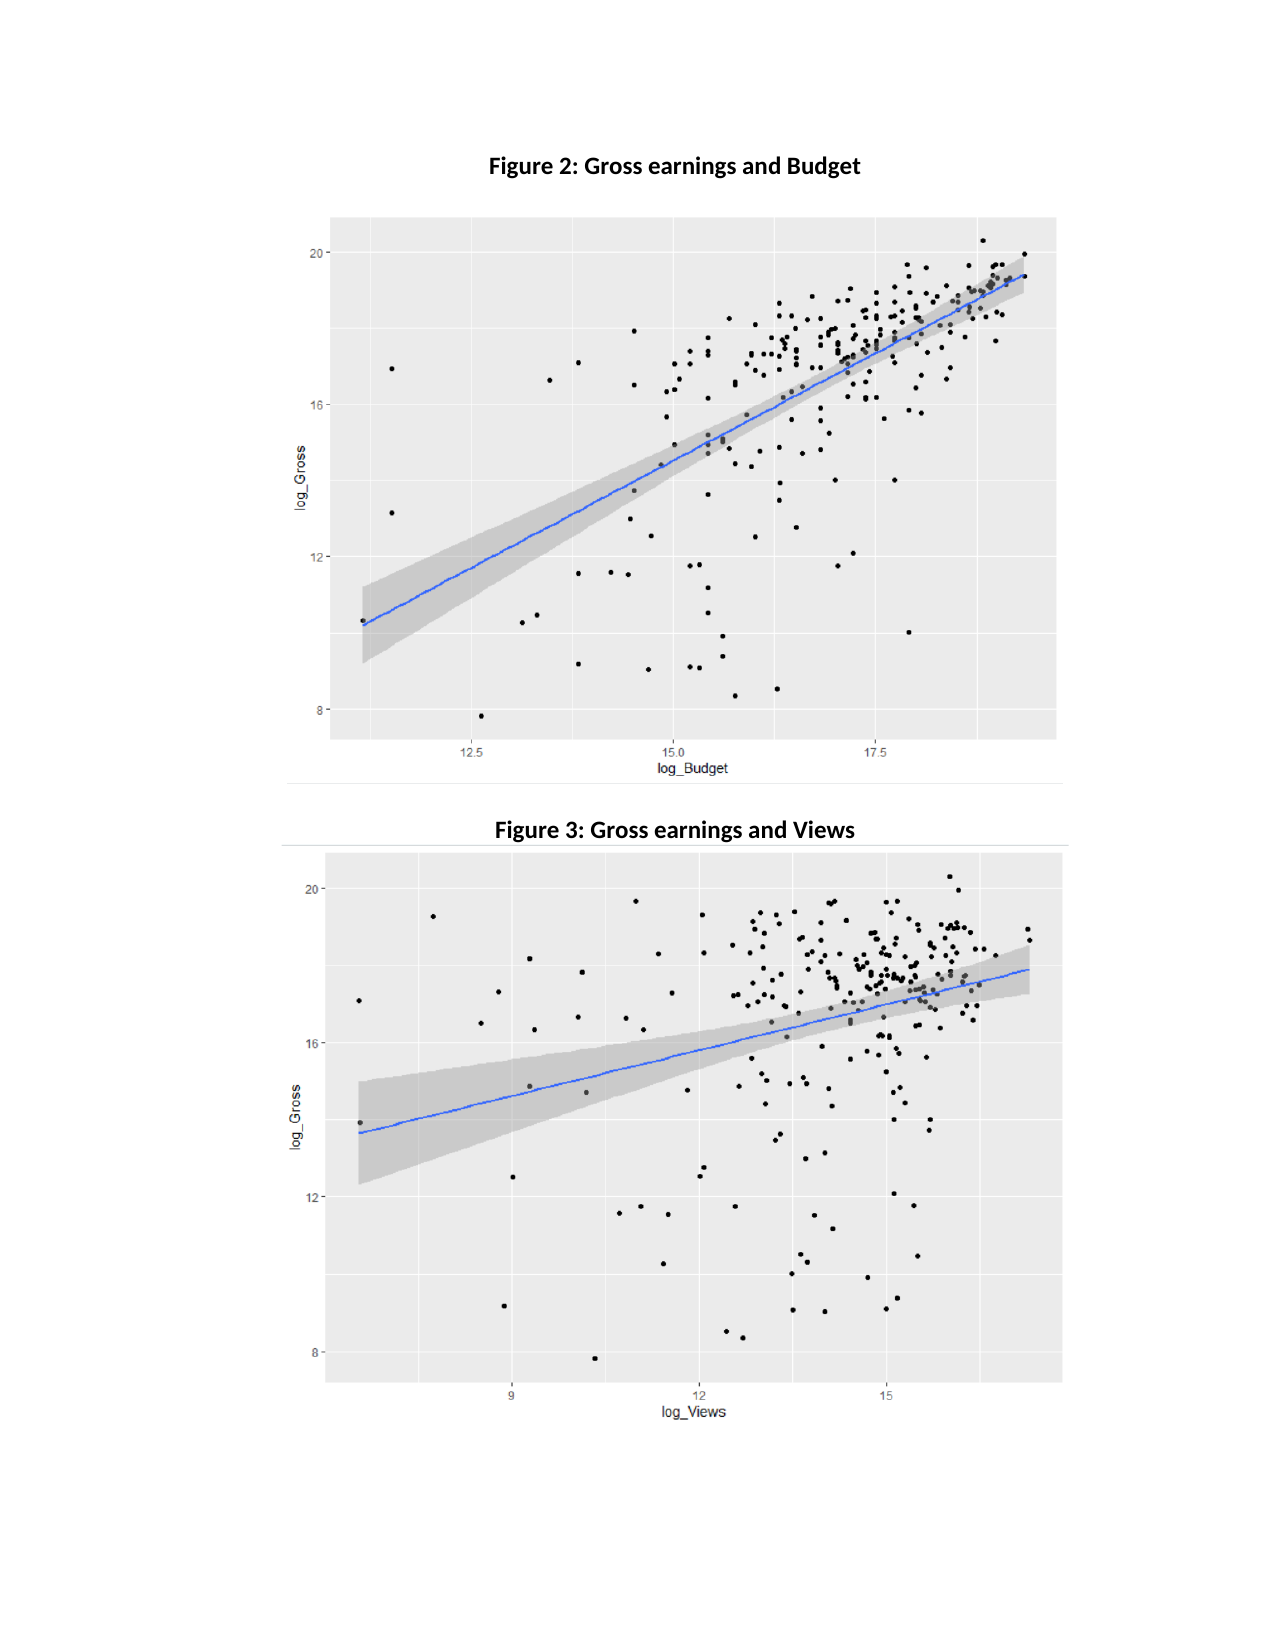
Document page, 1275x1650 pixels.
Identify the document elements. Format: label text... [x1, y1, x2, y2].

text Figure 3: Gross earnings and Views [150, 814, 1125, 844]
picture [281, 844, 1069, 1426]
picture [287, 211, 1063, 784]
text Figure 2: Gross earnings and Budget [150, 150, 1125, 181]
